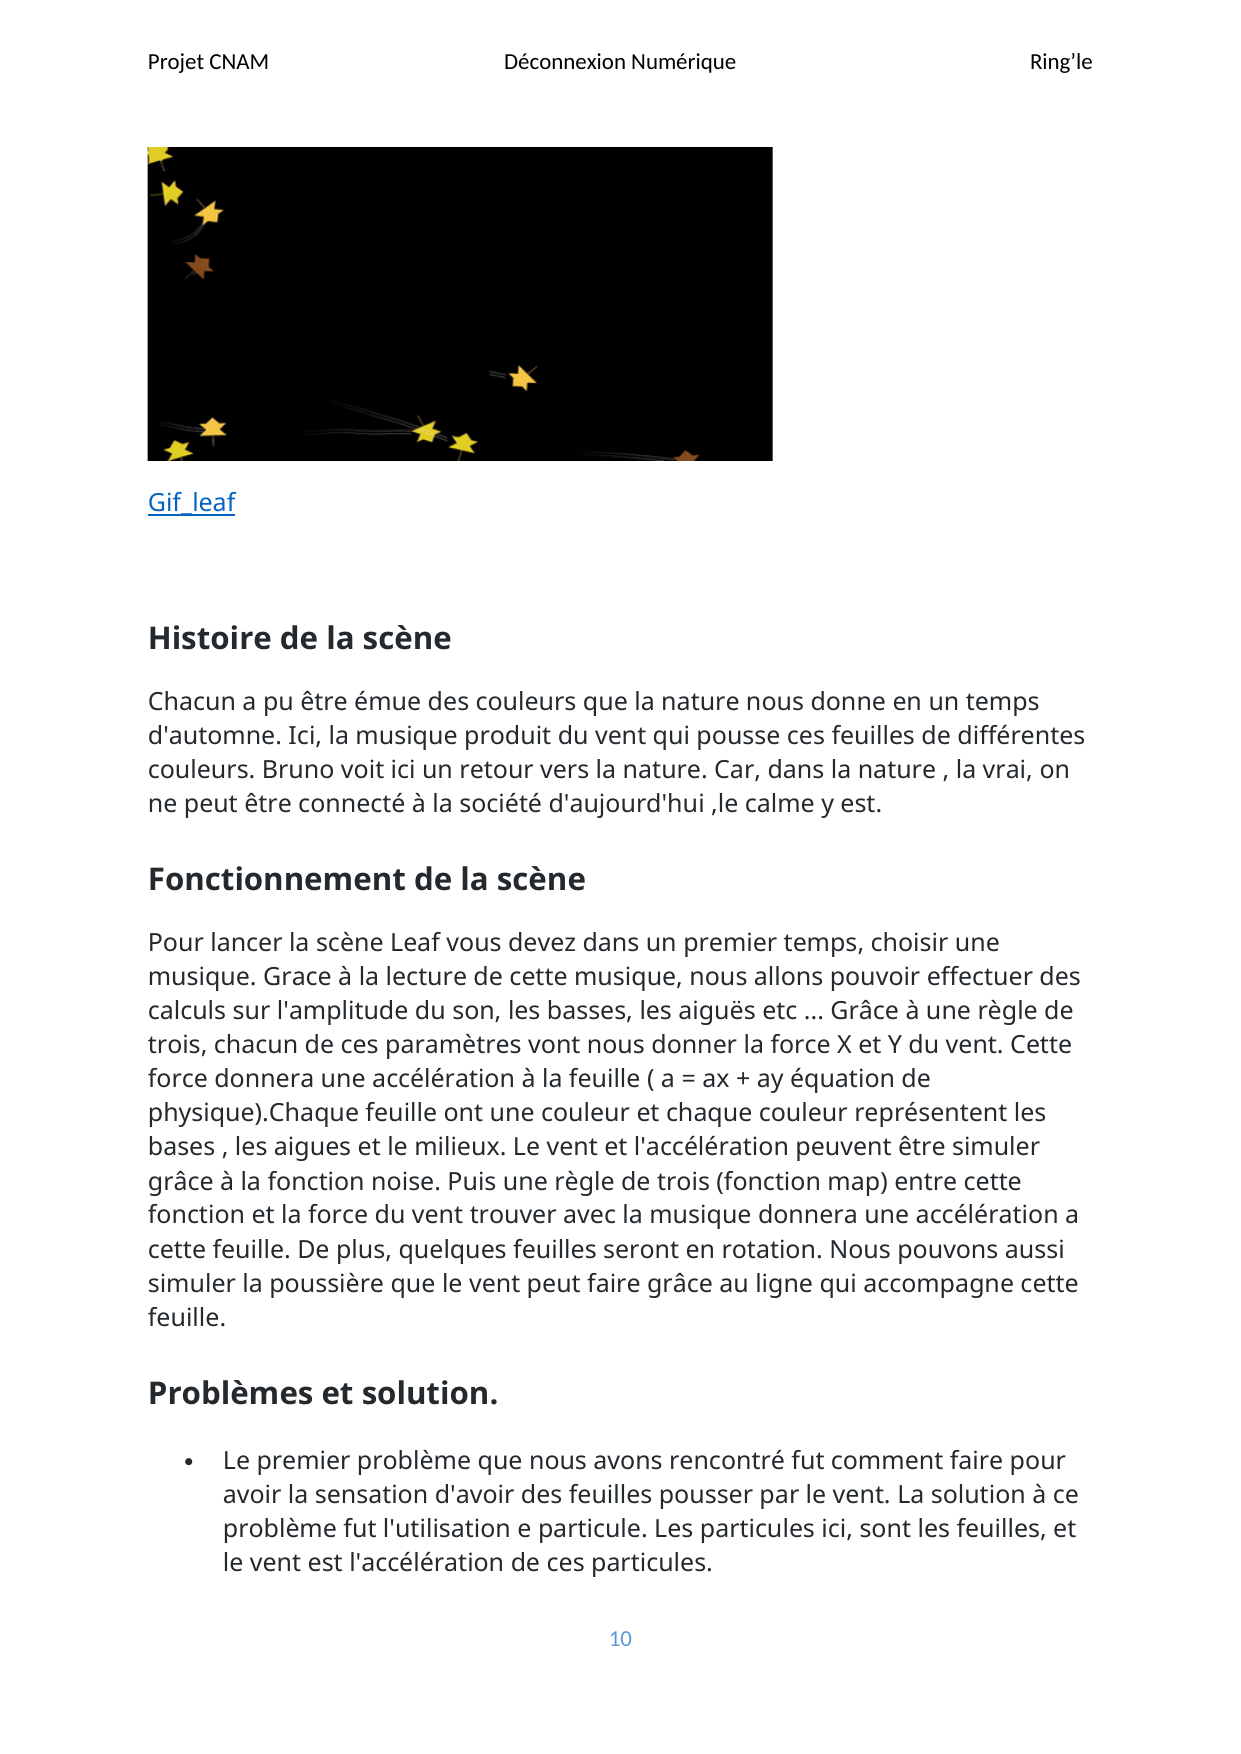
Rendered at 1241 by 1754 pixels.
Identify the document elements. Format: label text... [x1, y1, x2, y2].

list Le premier problème que nous avons rencontré fut comment faire pour avoir la sensation d'avoir des feuilles pousser par le vent. La solution à ce problème fut l'utilisation e particule. Les particules ici, sont les feuilles, et le vent est l'accélération de ces particules. [185, 1443, 1093, 1579]
text Gif_leaf [148, 485, 1093, 519]
picture [147, 147, 773, 461]
text Fonctionnement de la scène [148, 857, 1093, 900]
text Histoire de la scène [148, 616, 1093, 658]
text Chacun a pu être émue des couleurs que la nature nous donne en un temps d'automne. Ici, la musique produit du vent qui pousse ces feuilles de différentes couleurs. Bruno voit ici un retour vers la nature. Car, dans la nature , la vrai, on ne peut être connecté à la société d'aujourd'hui ,le calme y est. [148, 683, 1093, 819]
text Pour lancer la scène Leaf vous devez dans un premier temps, choisir une musique. Grace à la lecture de cette musique, nous allons pouvoir effectuer des calculs sur l'amplitude du son, les basses, les aiguës etc ... Grâce à une règle de trois, chacun de ces paramètres vont nous donner la force X et Y du vent. Cette force donnera une accélération à la feuille ( a = ax + ay équation de physique).Chaque feuille ont une couleur et chaque couleur représentent les bases , les aigues et le milieux. Le vent et l'accélération peuvent être simuler grâce à la fonction noise. Puis une règle de trois (fonction map) entre cette fonction et la force du vent trouver avec la musique donnera une accélération a cette feuille. De plus, quelques feuilles seront en rotation. Nous pouvons aussi simuler la poussière que le vent peut faire grâce au ligne qui accompagne cette feuille. [148, 925, 1093, 1333]
text Problèmes et solution. [148, 1371, 1093, 1413]
